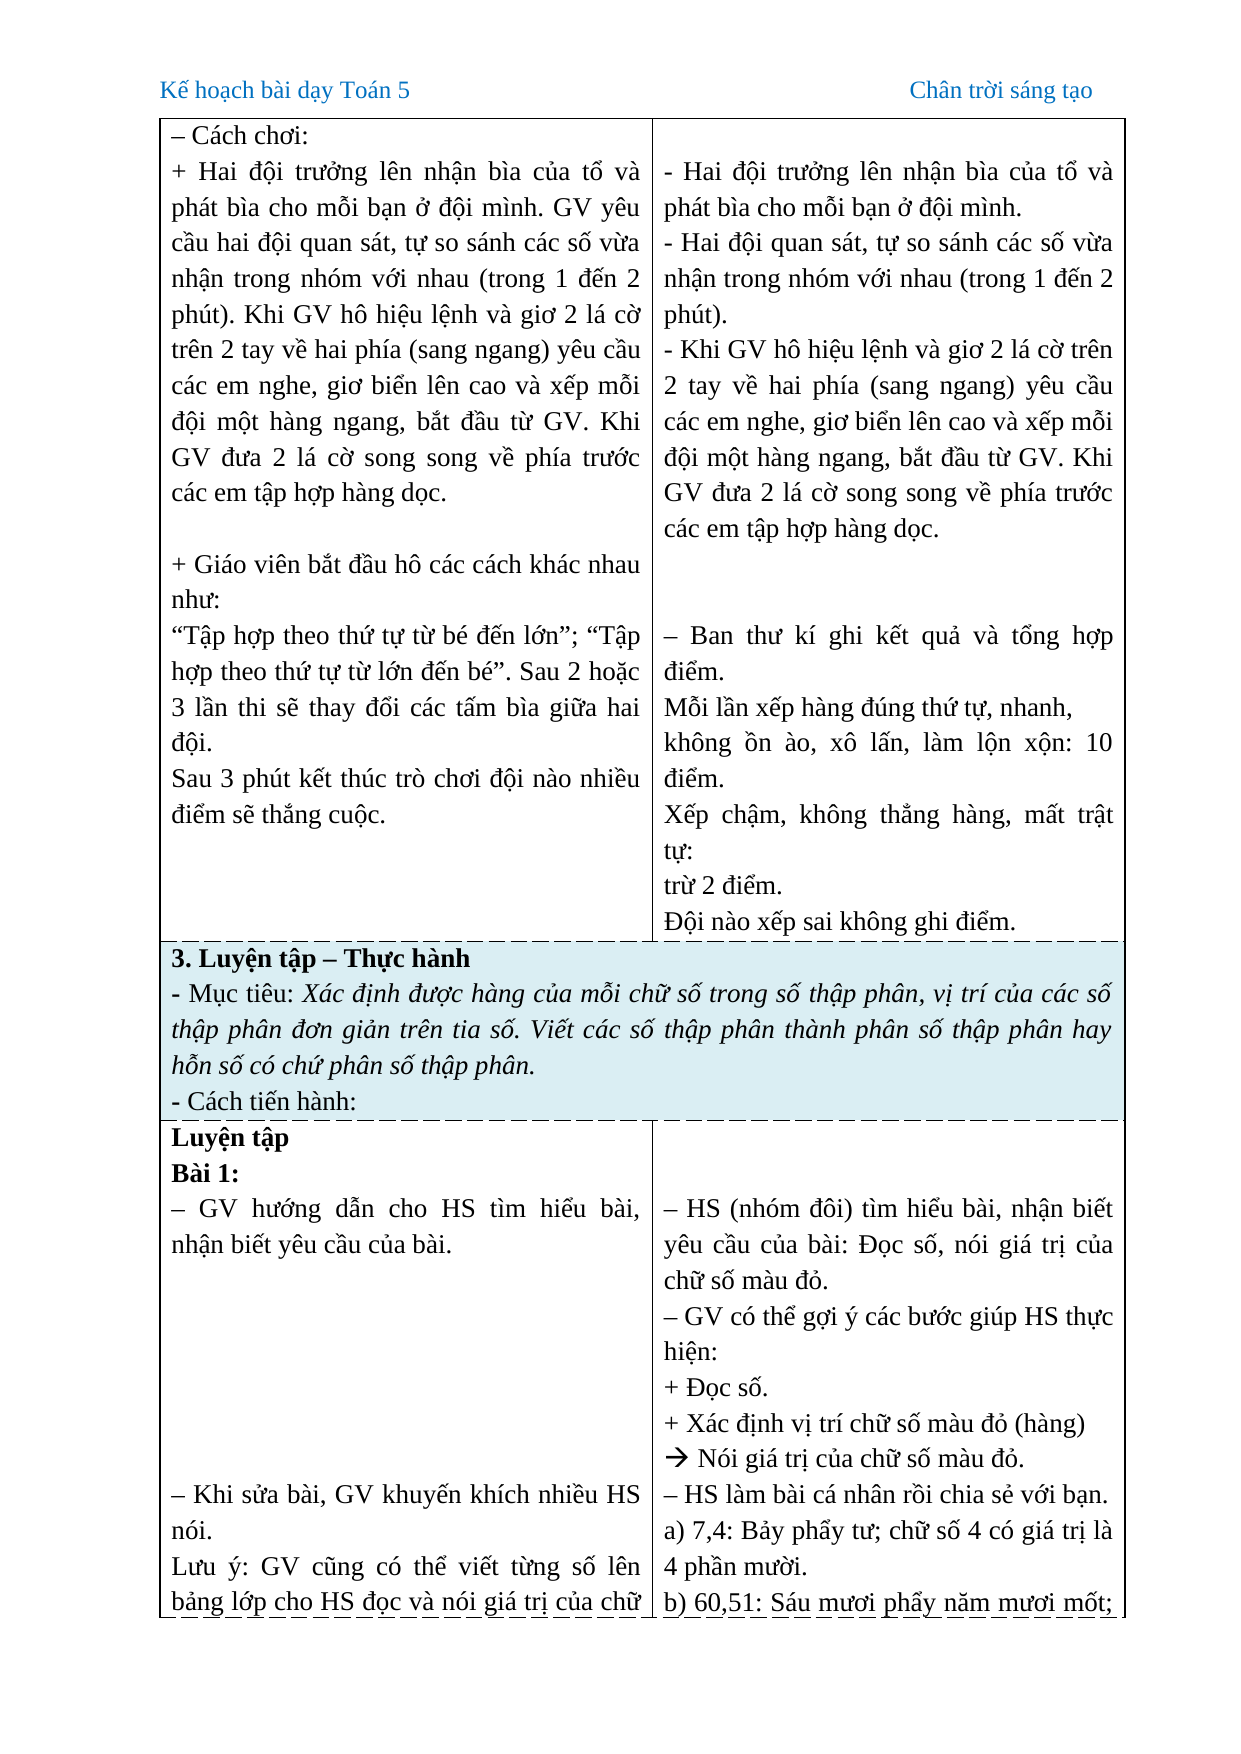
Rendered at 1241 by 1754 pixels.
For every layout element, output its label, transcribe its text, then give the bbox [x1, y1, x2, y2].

table_cell 3. Luyện tập – Thực hành - Mục tiêu: Xác định được hàng của mỗi chữ số trong số thập phân, vị trí của các số thập phân đơn giản trên tia số. Viết các số thập phân thành phân số thập phân hay hỗn số có chứ phân số thập phân. - Cách tiến hành: [161, 941, 1124, 1120]
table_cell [161, 1120, 652, 1617]
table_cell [161, 119, 652, 941]
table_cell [653, 119, 1124, 941]
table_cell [653, 1120, 1124, 1617]
